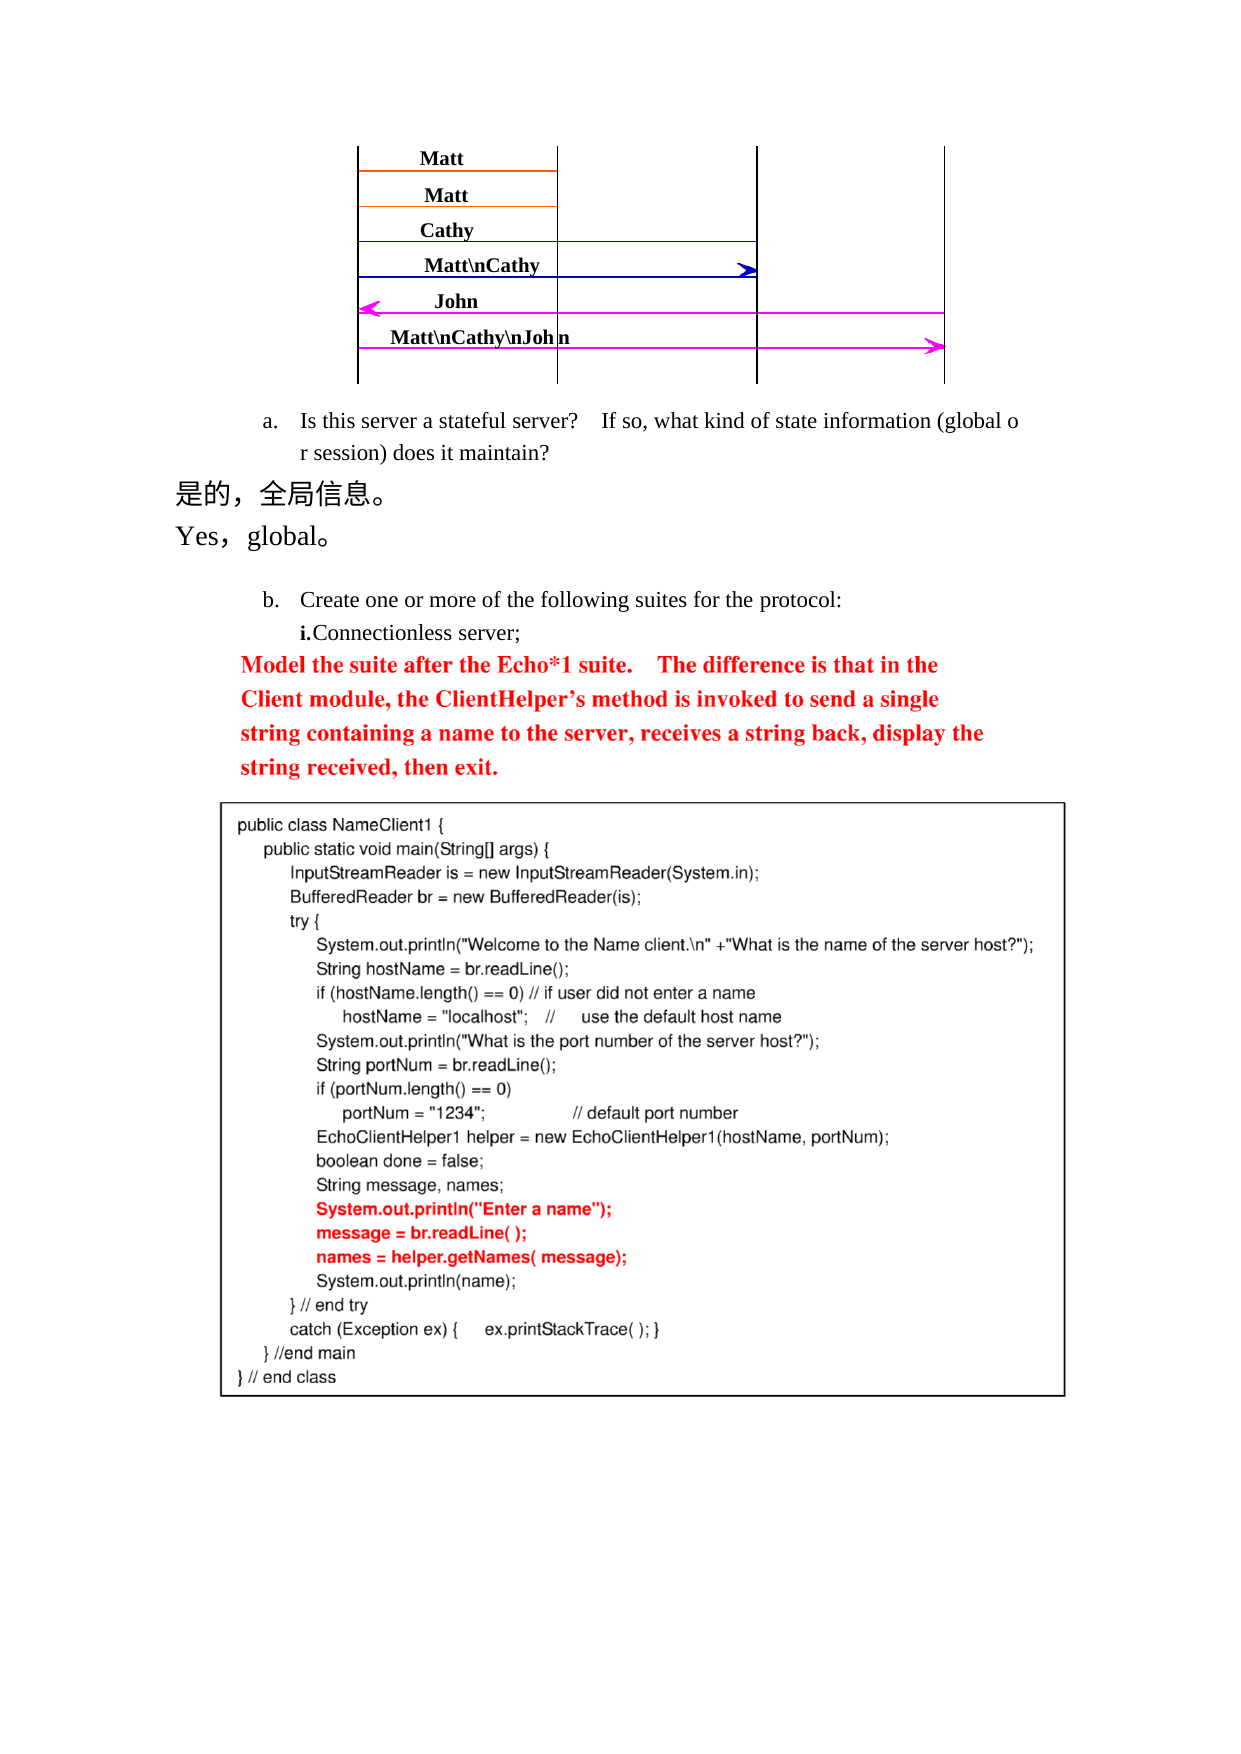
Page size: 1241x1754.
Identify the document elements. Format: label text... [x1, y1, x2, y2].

list Is this server a stateful server? If so, what kind of state information (global or session) does it maintain? [262, 407, 1027, 466]
table_cell [758, 349, 944, 384]
table_cell [558, 278, 756, 312]
table_cell Matt\nCathy\nJoh [359, 314, 557, 347]
table_header [558, 146, 756, 241]
table_cell John [359, 278, 557, 312]
table_cell [558, 242, 756, 276]
table_header Matt [359, 146, 557, 170]
table_cell [359, 349, 557, 384]
table_cell Matt [359, 172, 557, 206]
text 是的，全局信息。 [175, 472, 1078, 512]
picture [175, 651, 1078, 1423]
table_cell [758, 314, 944, 347]
list Create one or more of the following suites for the protocol: [262, 586, 1078, 613]
text Yes，global。 [175, 513, 1078, 553]
table_cell Cathy [359, 207, 557, 241]
table_header [758, 146, 944, 312]
table_cell Matt\nCathy [359, 242, 557, 276]
table_cell [558, 349, 756, 384]
table_cell n [558, 314, 756, 347]
list Connectionless server; [300, 619, 1078, 645]
